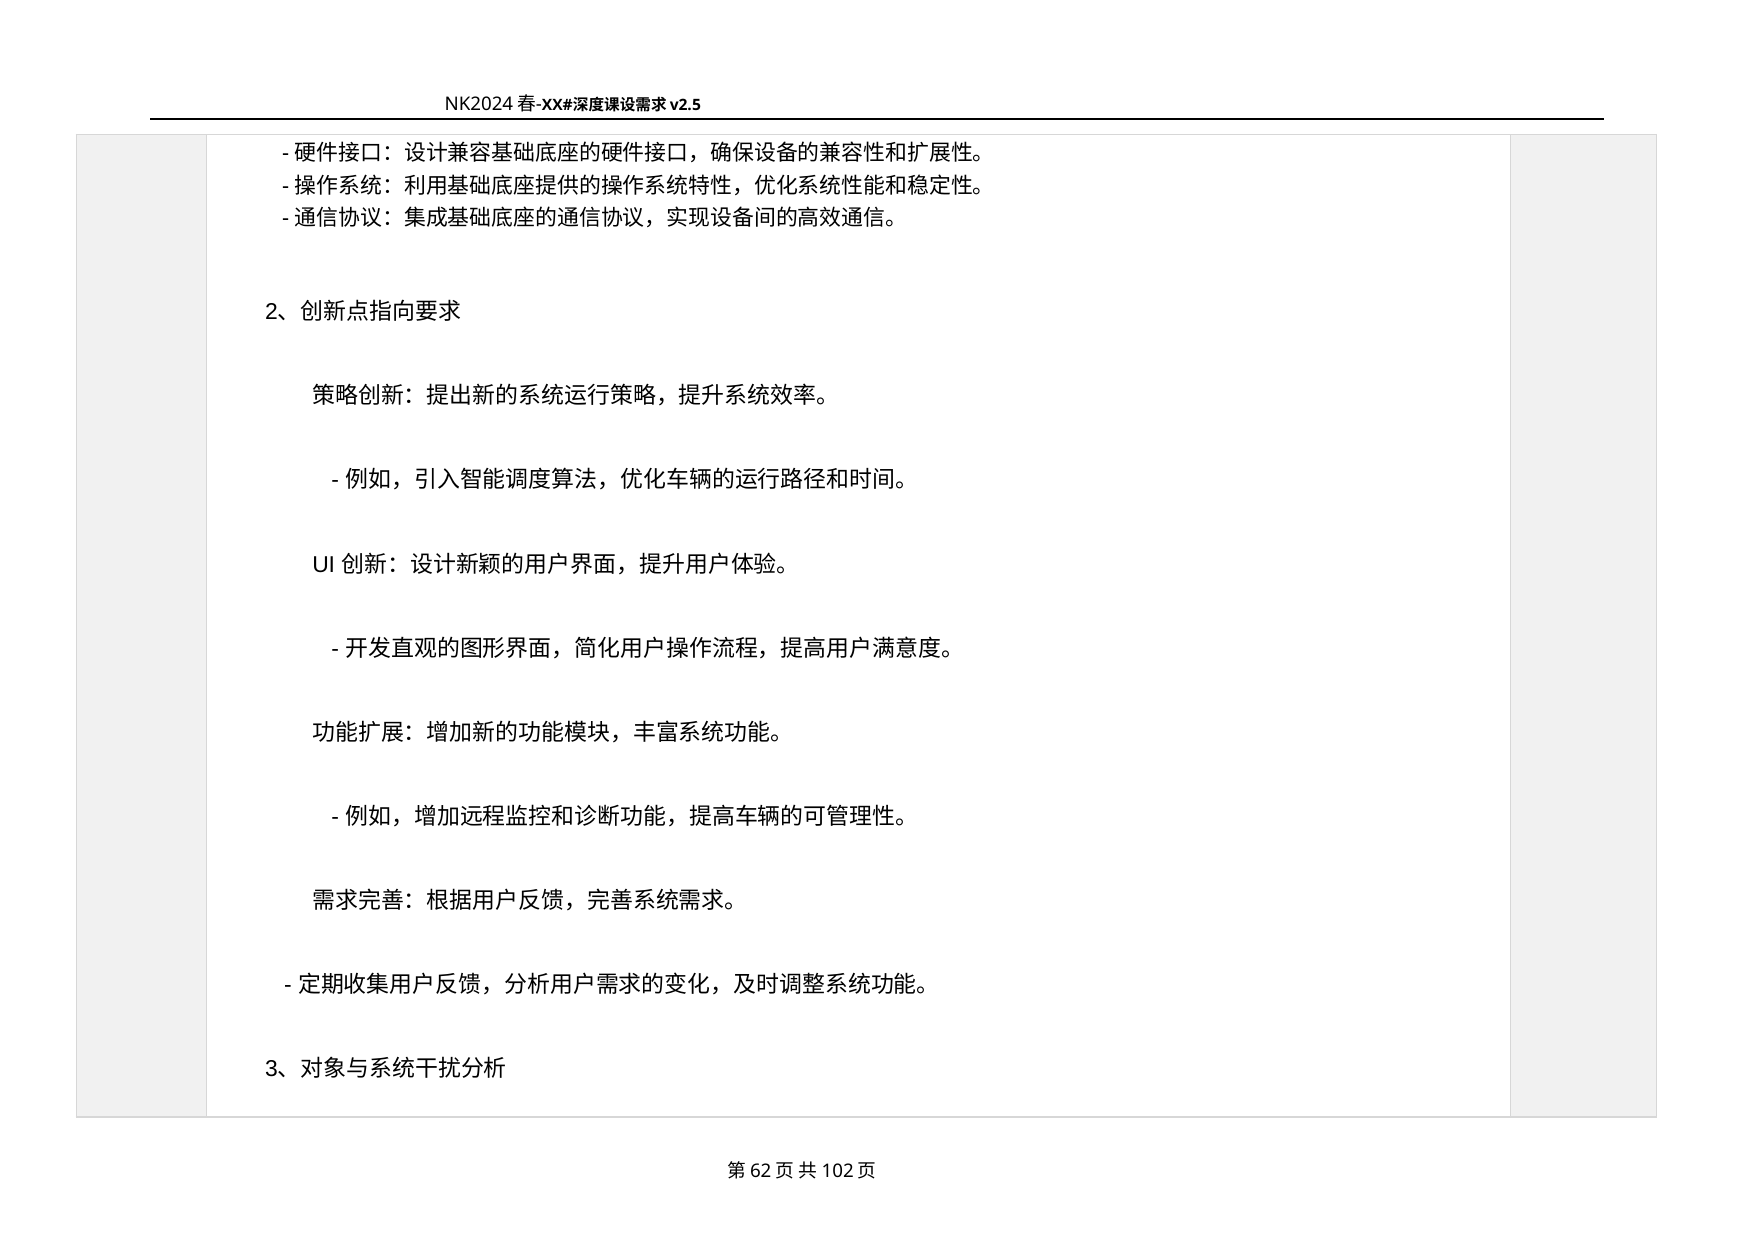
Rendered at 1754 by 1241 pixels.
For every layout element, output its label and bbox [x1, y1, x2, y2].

table_cell [1511, 135, 1656, 1116]
table_cell [77, 135, 206, 1116]
table_cell [207, 135, 1510, 1116]
